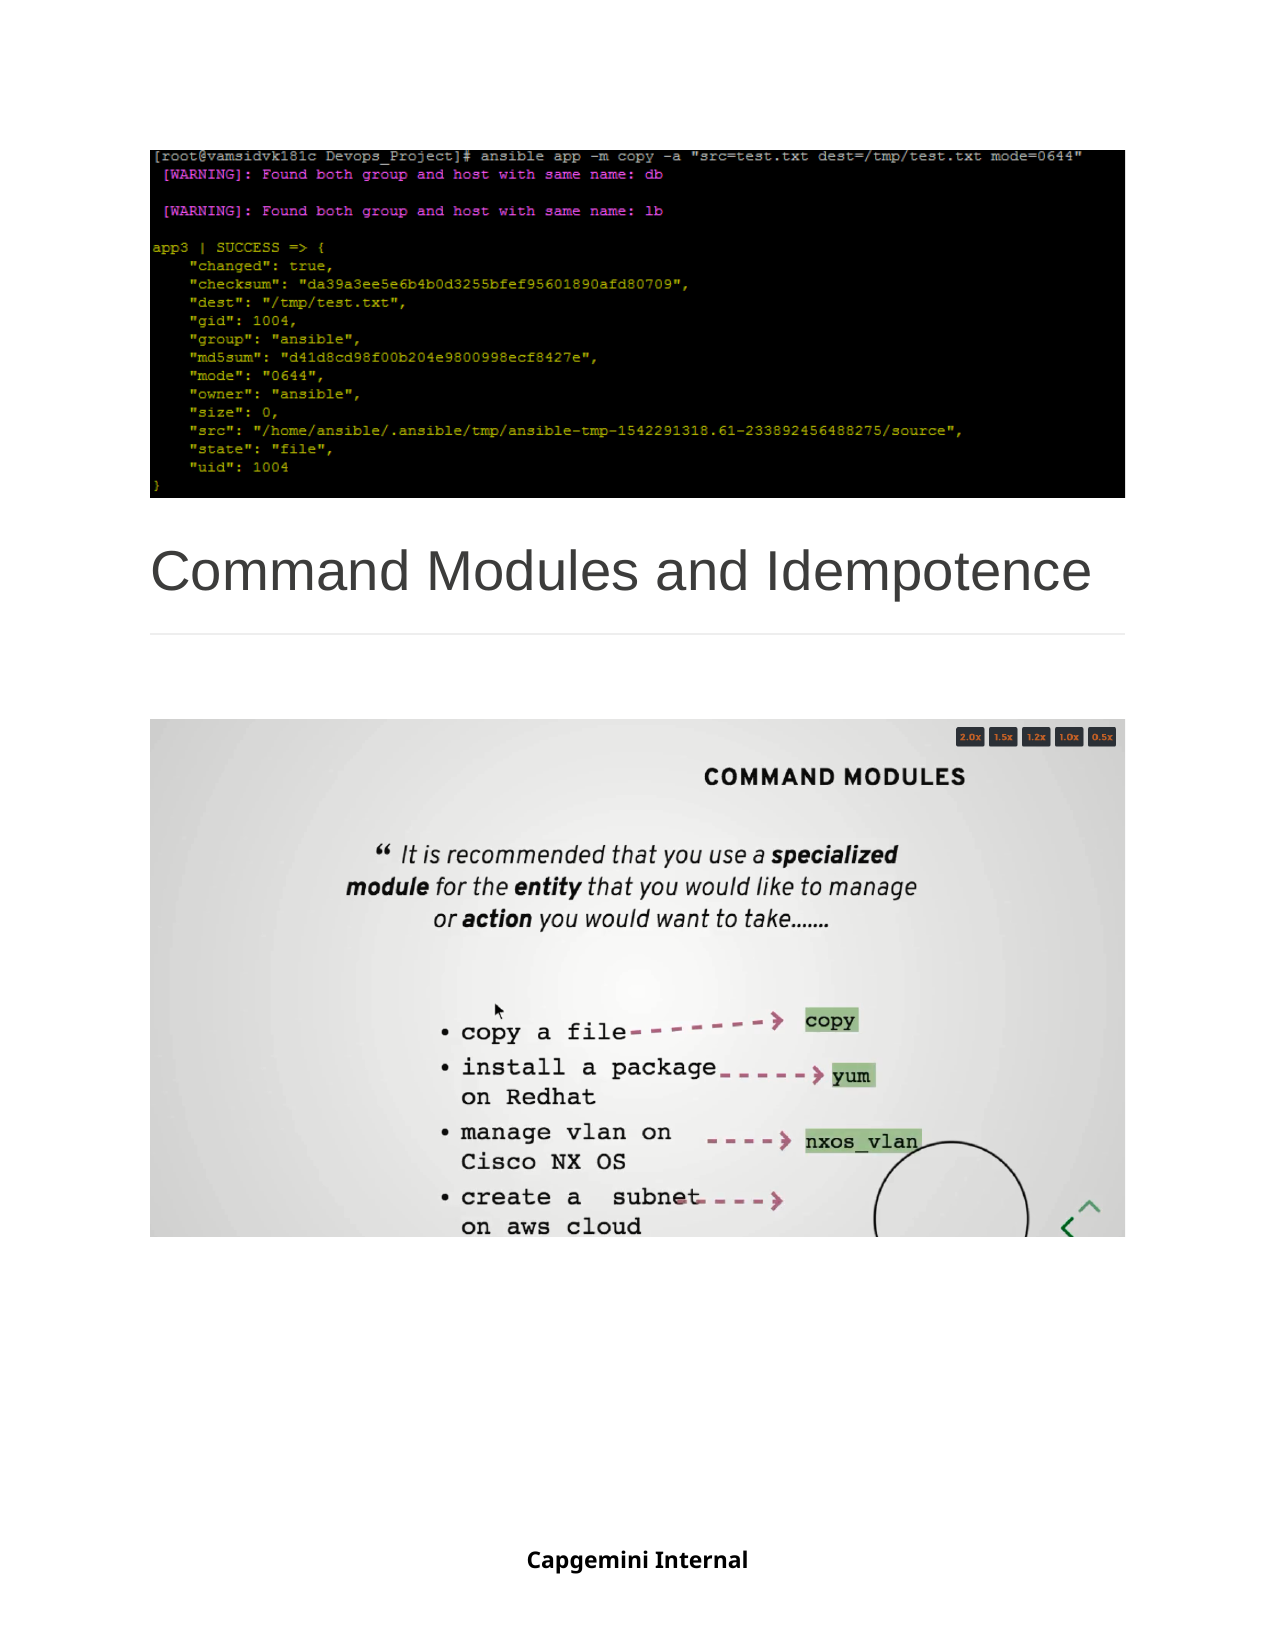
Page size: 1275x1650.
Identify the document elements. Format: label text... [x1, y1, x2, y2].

picture [150, 719, 1125, 1237]
picture [150, 150, 1125, 498]
subtitle Command Modules and Idempotence [150, 537, 1125, 633]
